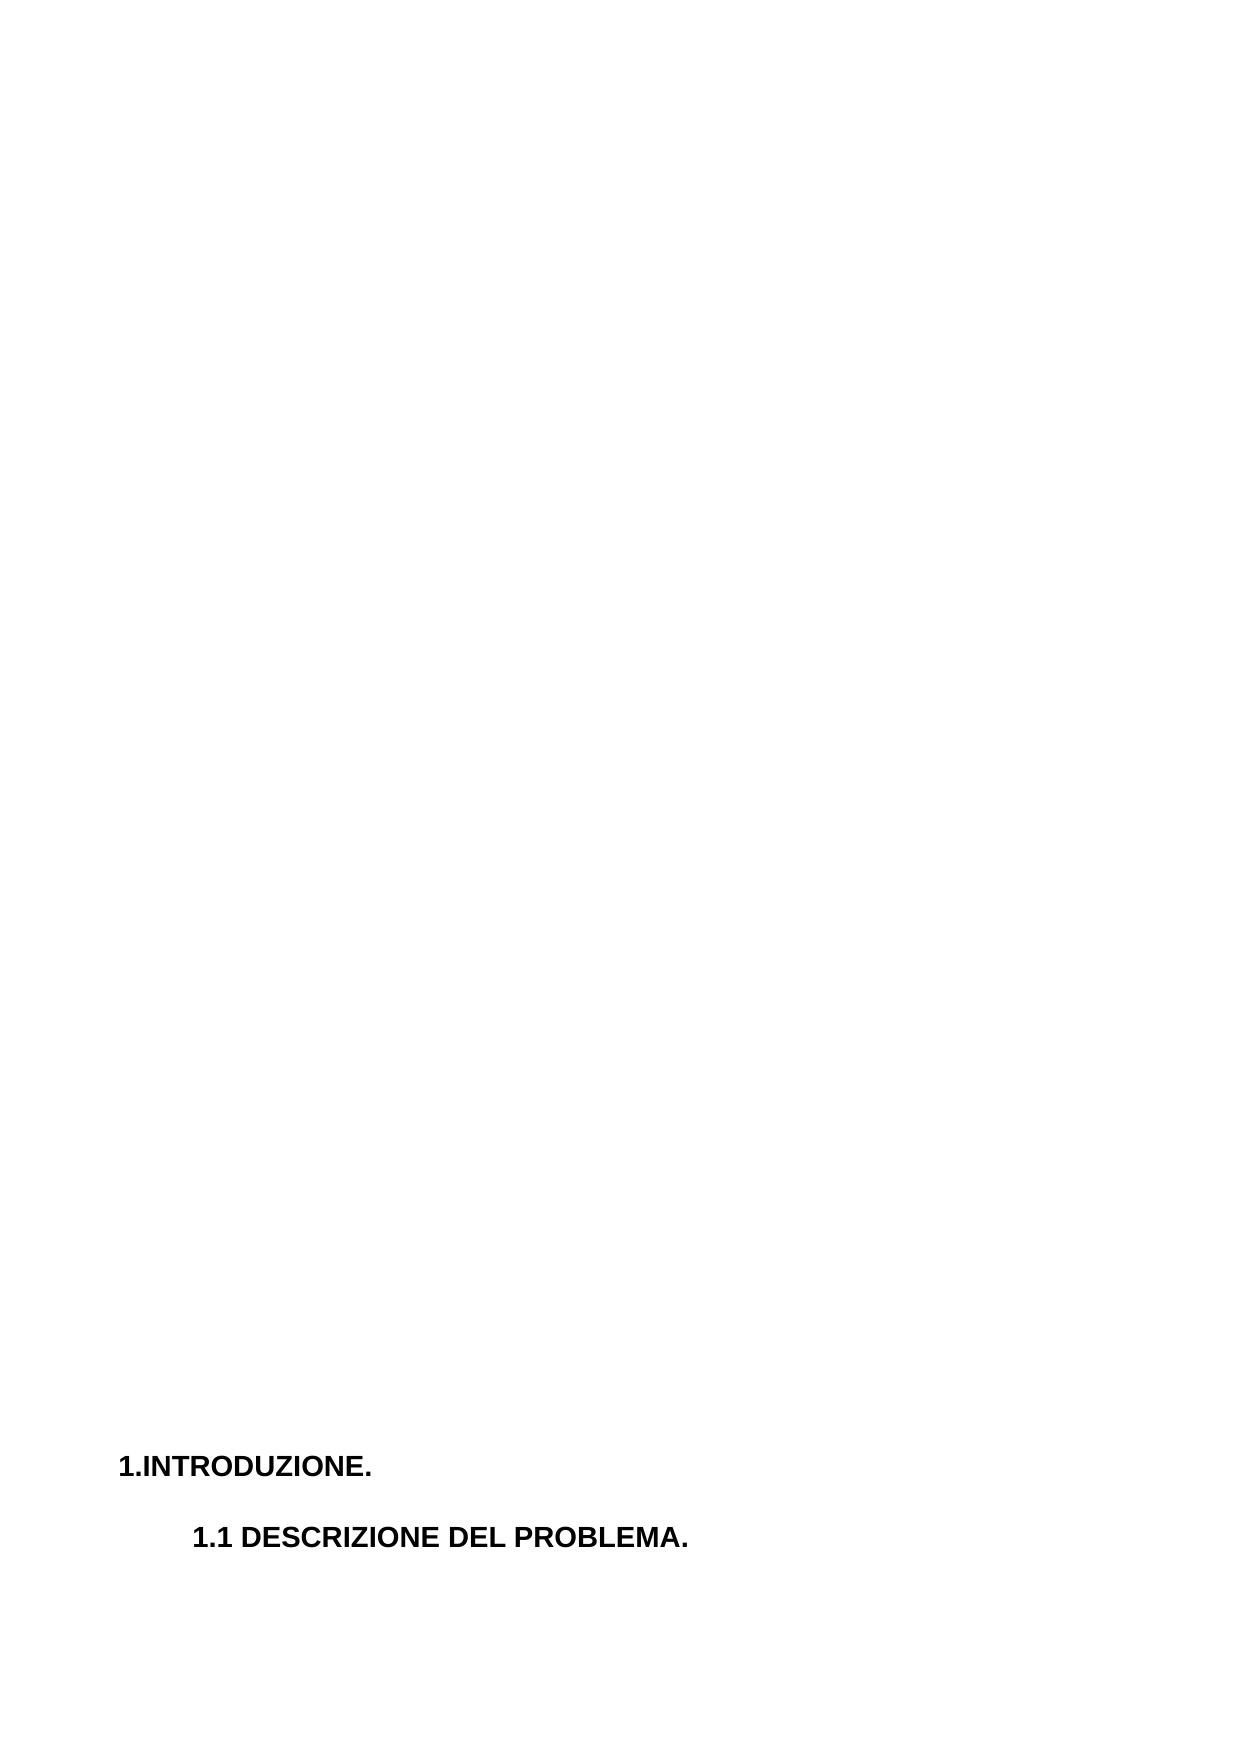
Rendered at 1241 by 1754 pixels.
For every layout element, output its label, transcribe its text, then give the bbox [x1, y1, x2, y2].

text 1.1 DESCRIZIONE DEL PROBLEMA. [192, 1519, 1122, 1553]
text 1.INTRODUZIONE. [118, 1448, 1122, 1482]
